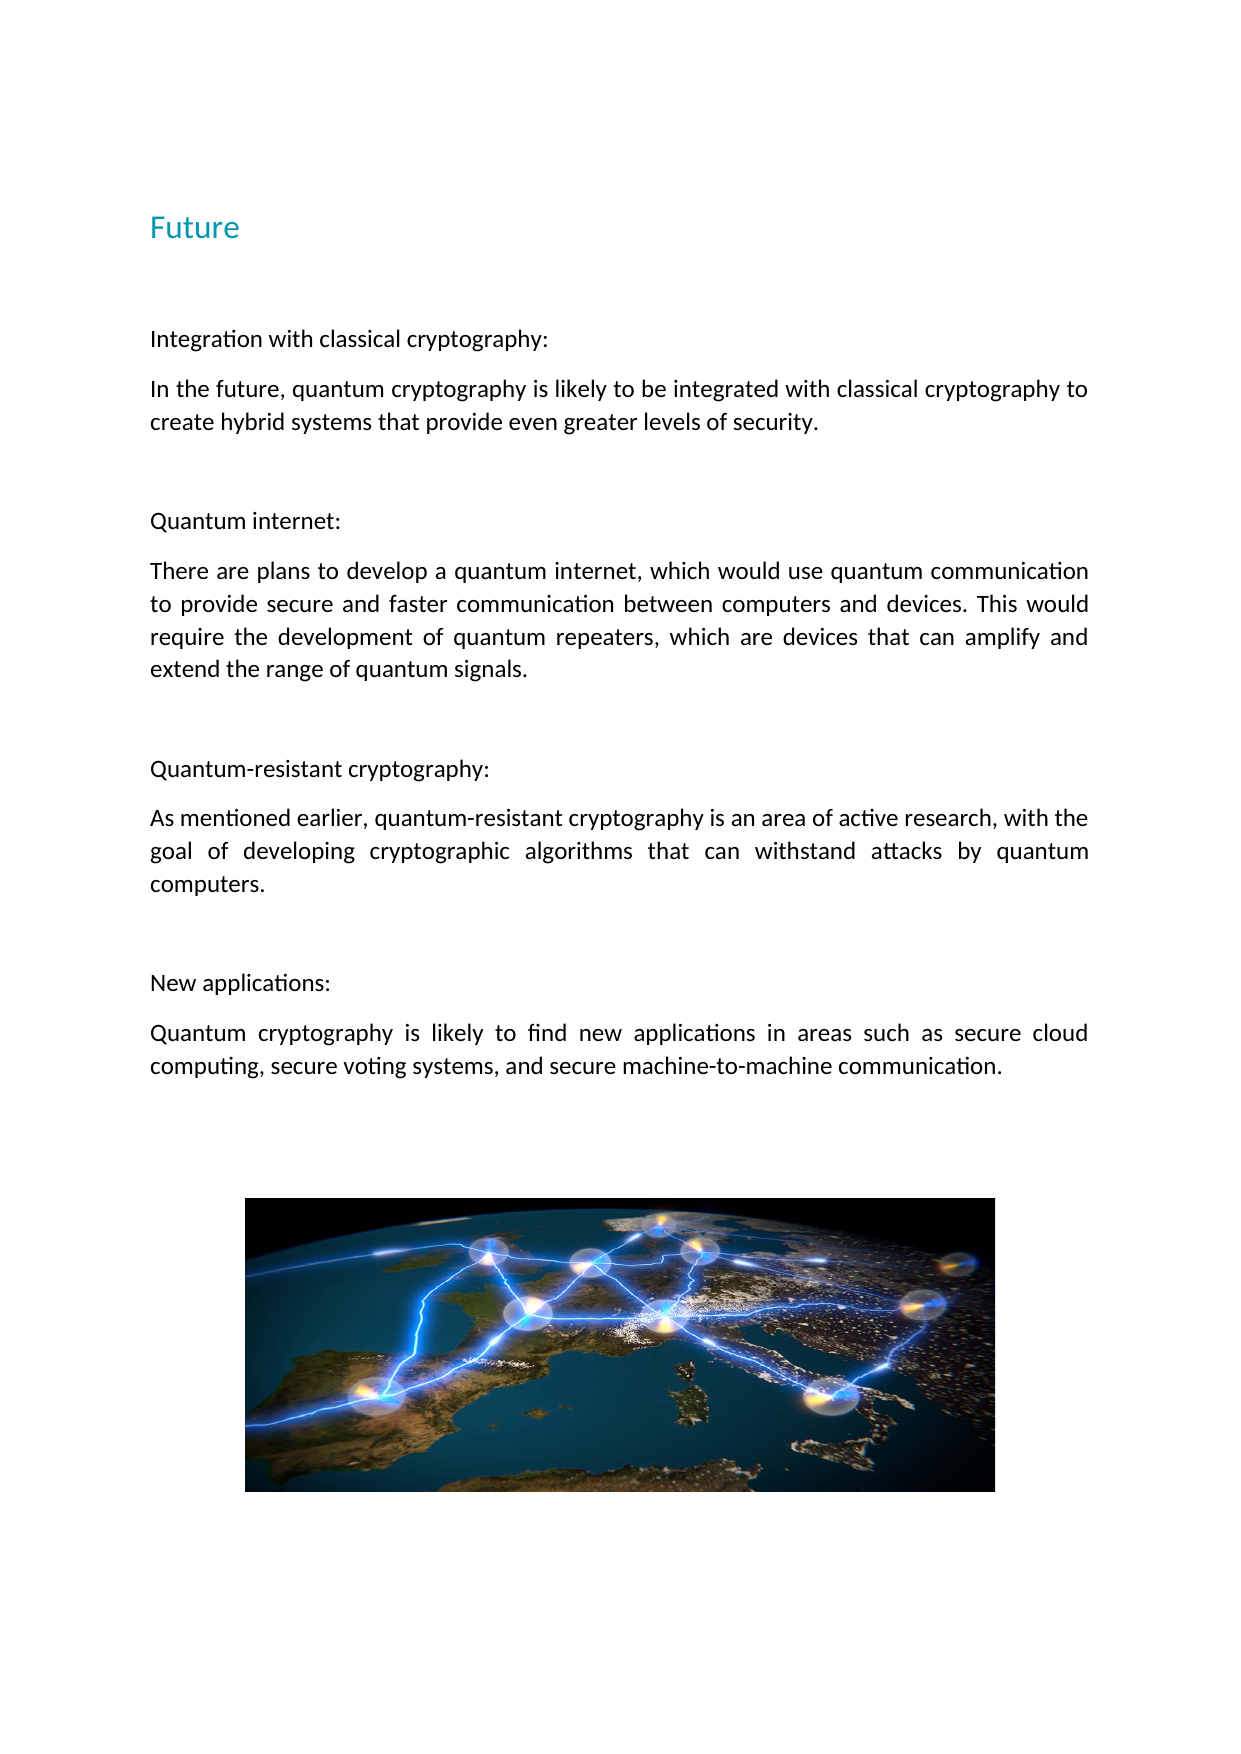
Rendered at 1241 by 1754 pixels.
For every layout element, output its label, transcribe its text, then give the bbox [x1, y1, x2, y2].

text New applications: [150, 967, 1090, 998]
text In the future, quantum cryptography is likely to be integrated with classical cryptography to create hybrid systems that provide even greater levels of security. [150, 373, 1090, 437]
text There are plans to develop a quantum internet, which would use quantum communication to provide secure and faster communication between computers and devices. This would require the development of quantum repeaters, which are devices that can amplify and extend the range of quantum signals. [150, 555, 1090, 684]
text Quantum cryptography is likely to find new applications in areas such as secure cloud computing, secure voting systems, and secure machine-to-machine communication. [150, 1017, 1090, 1080]
text Quantum-resistant cryptography: [150, 753, 1090, 783]
text Quantum internet: [150, 505, 1090, 536]
text Future [150, 206, 1090, 247]
text Integration with classical cryptography: [150, 323, 1090, 354]
text As mentioned earlier, quantum-resistant cryptography is an area of active research, with the goal of developing cryptographic algorithms that can withstand attacks by quantum computers. [150, 802, 1090, 899]
